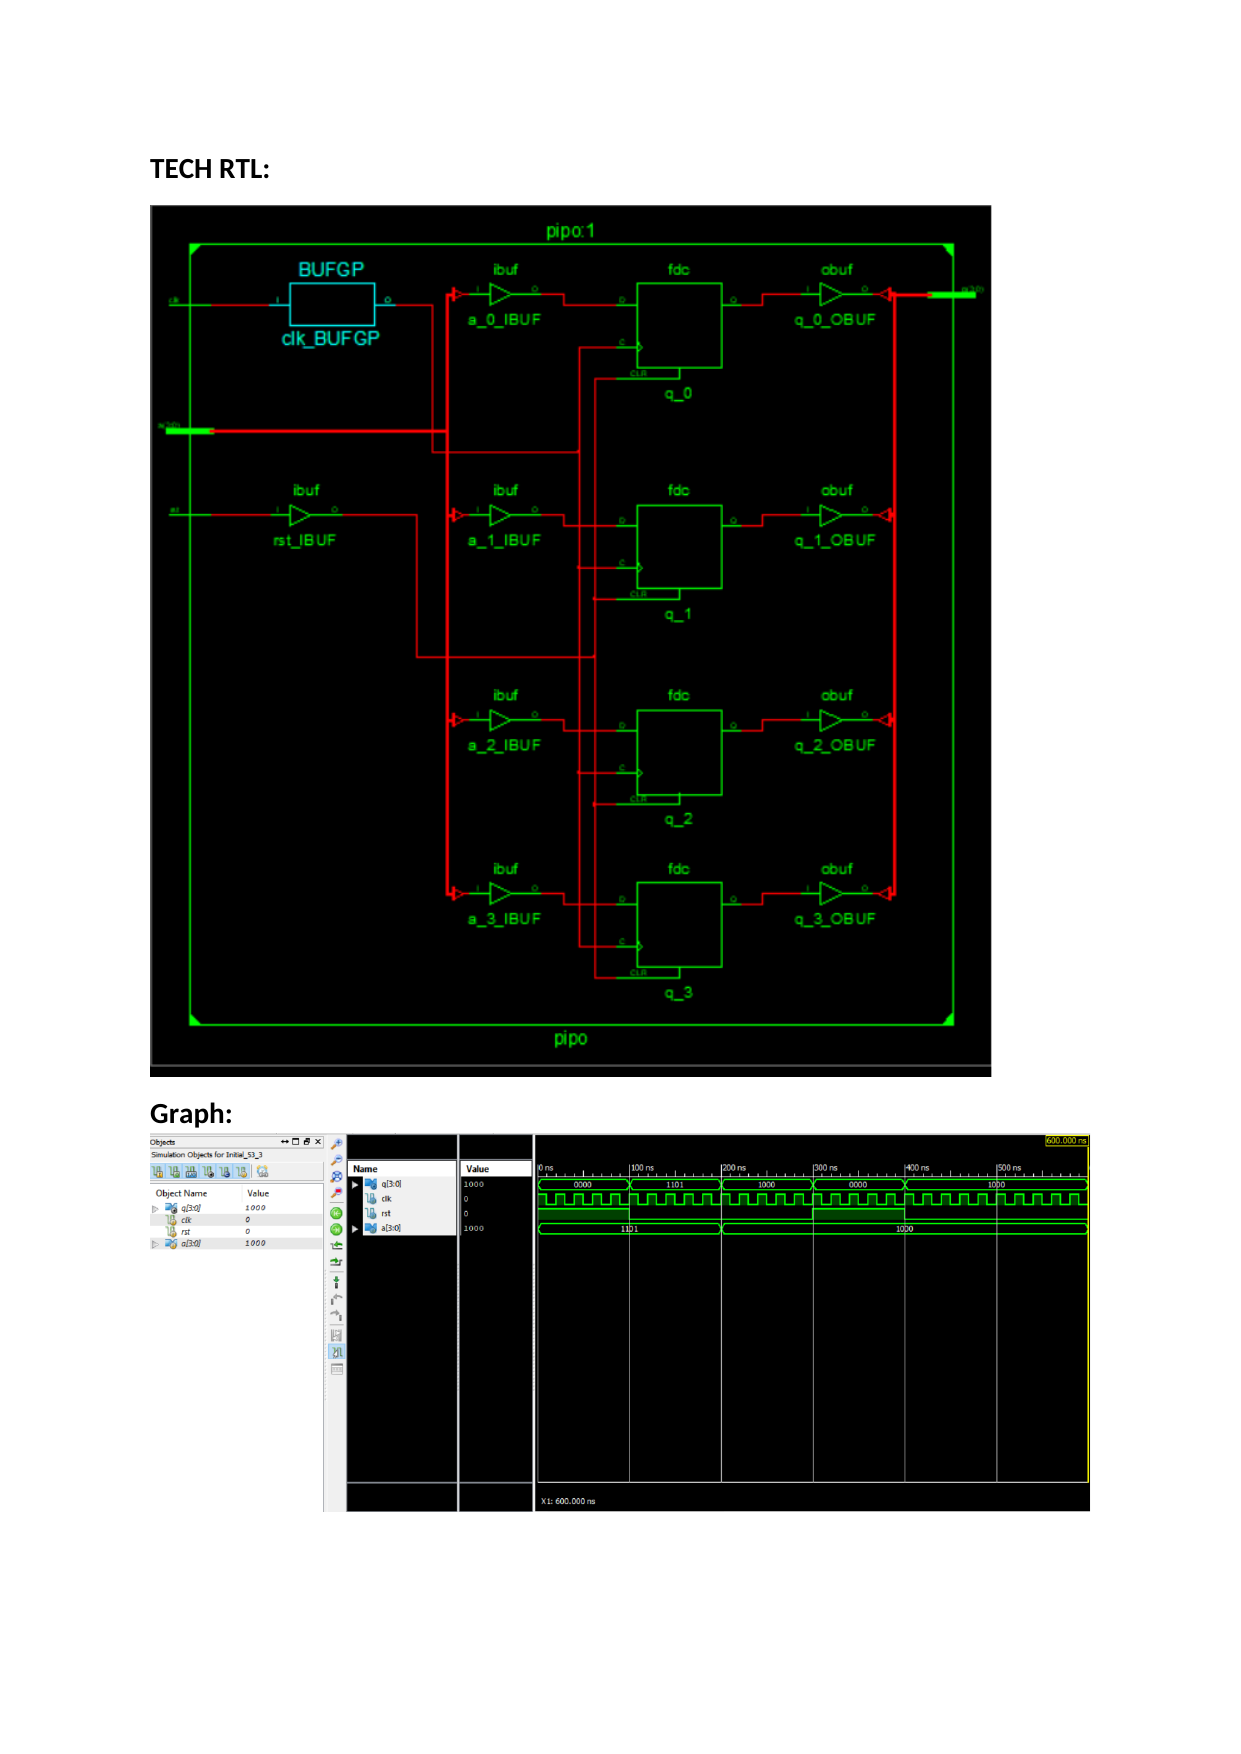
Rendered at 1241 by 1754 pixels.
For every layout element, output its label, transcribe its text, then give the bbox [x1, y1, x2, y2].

picture [150, 205, 992, 1077]
text TECH RTL: [150, 150, 1090, 186]
picture [150, 1133, 1091, 1512]
text Graph: [150, 1095, 1090, 1133]
